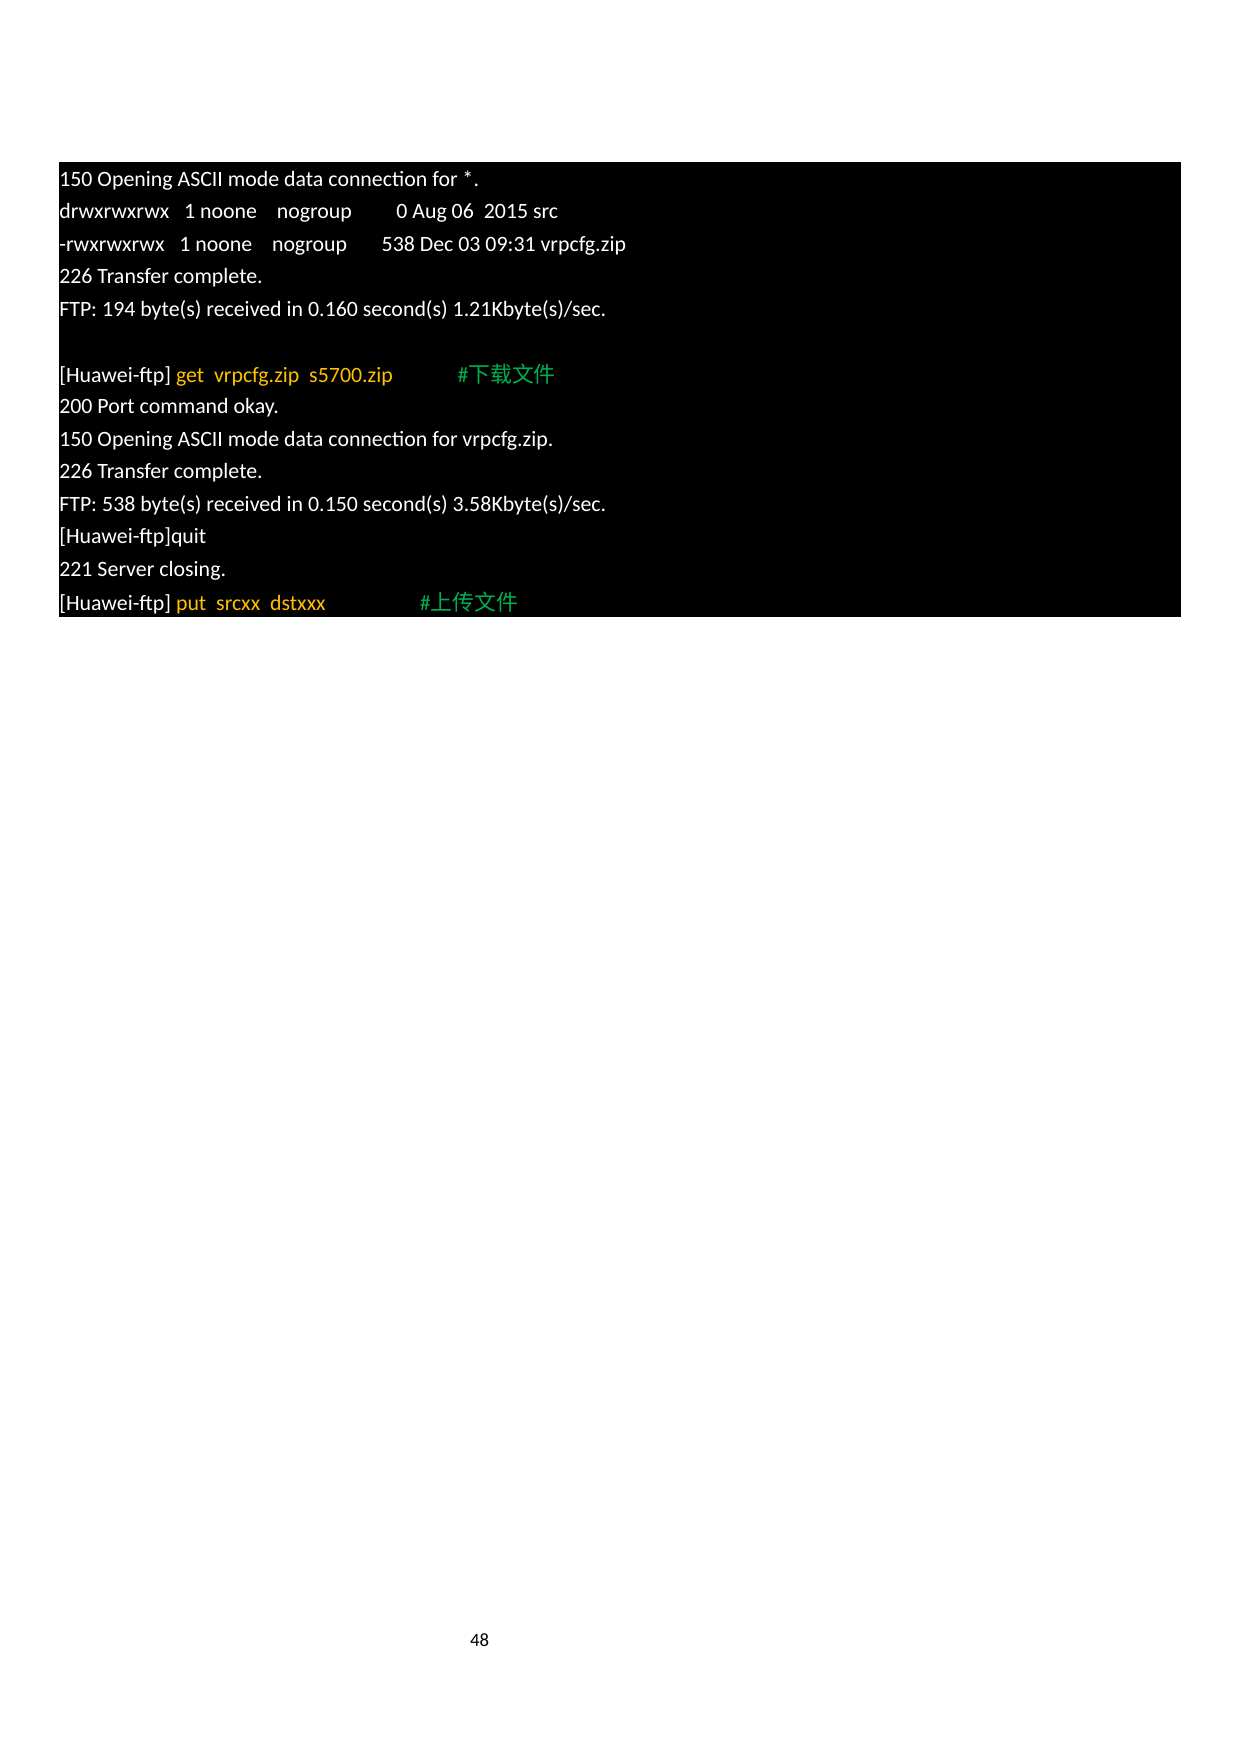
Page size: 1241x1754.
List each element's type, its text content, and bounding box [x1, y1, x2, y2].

text 200 Port command okay. [59, 389, 1181, 422]
text 226 Transfer complete. [59, 259, 1181, 292]
text -rwxrwxrwx 1 noone nogroup 538 Dec 03 09:31 vrpcfg.zip [59, 227, 1181, 259]
text [Huawei-ftp] put srcxx dstxxx #上传文件 [59, 584, 1181, 617]
text FTP: 194 byte(s) received in 0.160 second(s) 1.21Kbyte(s)/sec. [59, 292, 1181, 324]
text 221 Server closing. [59, 552, 1181, 584]
text 150 Opening ASCII mode data connection for vrpcfg.zip. [59, 422, 1181, 454]
text [Huawei-ftp] get vrpcfg.zip s5700.zip #下载文件 [59, 357, 1181, 389]
text 150 Opening ASCII mode data connection for *. [59, 162, 1181, 194]
text drwxrwxrwx 1 noone nogroup 0 Aug 06 2015 src [59, 194, 1181, 227]
text 226 Transfer complete. [59, 454, 1181, 487]
text [Huawei-ftp]quit [59, 519, 1181, 552]
text FTP: 538 byte(s) received in 0.150 second(s) 3.58Kbyte(s)/sec. [59, 487, 1181, 519]
